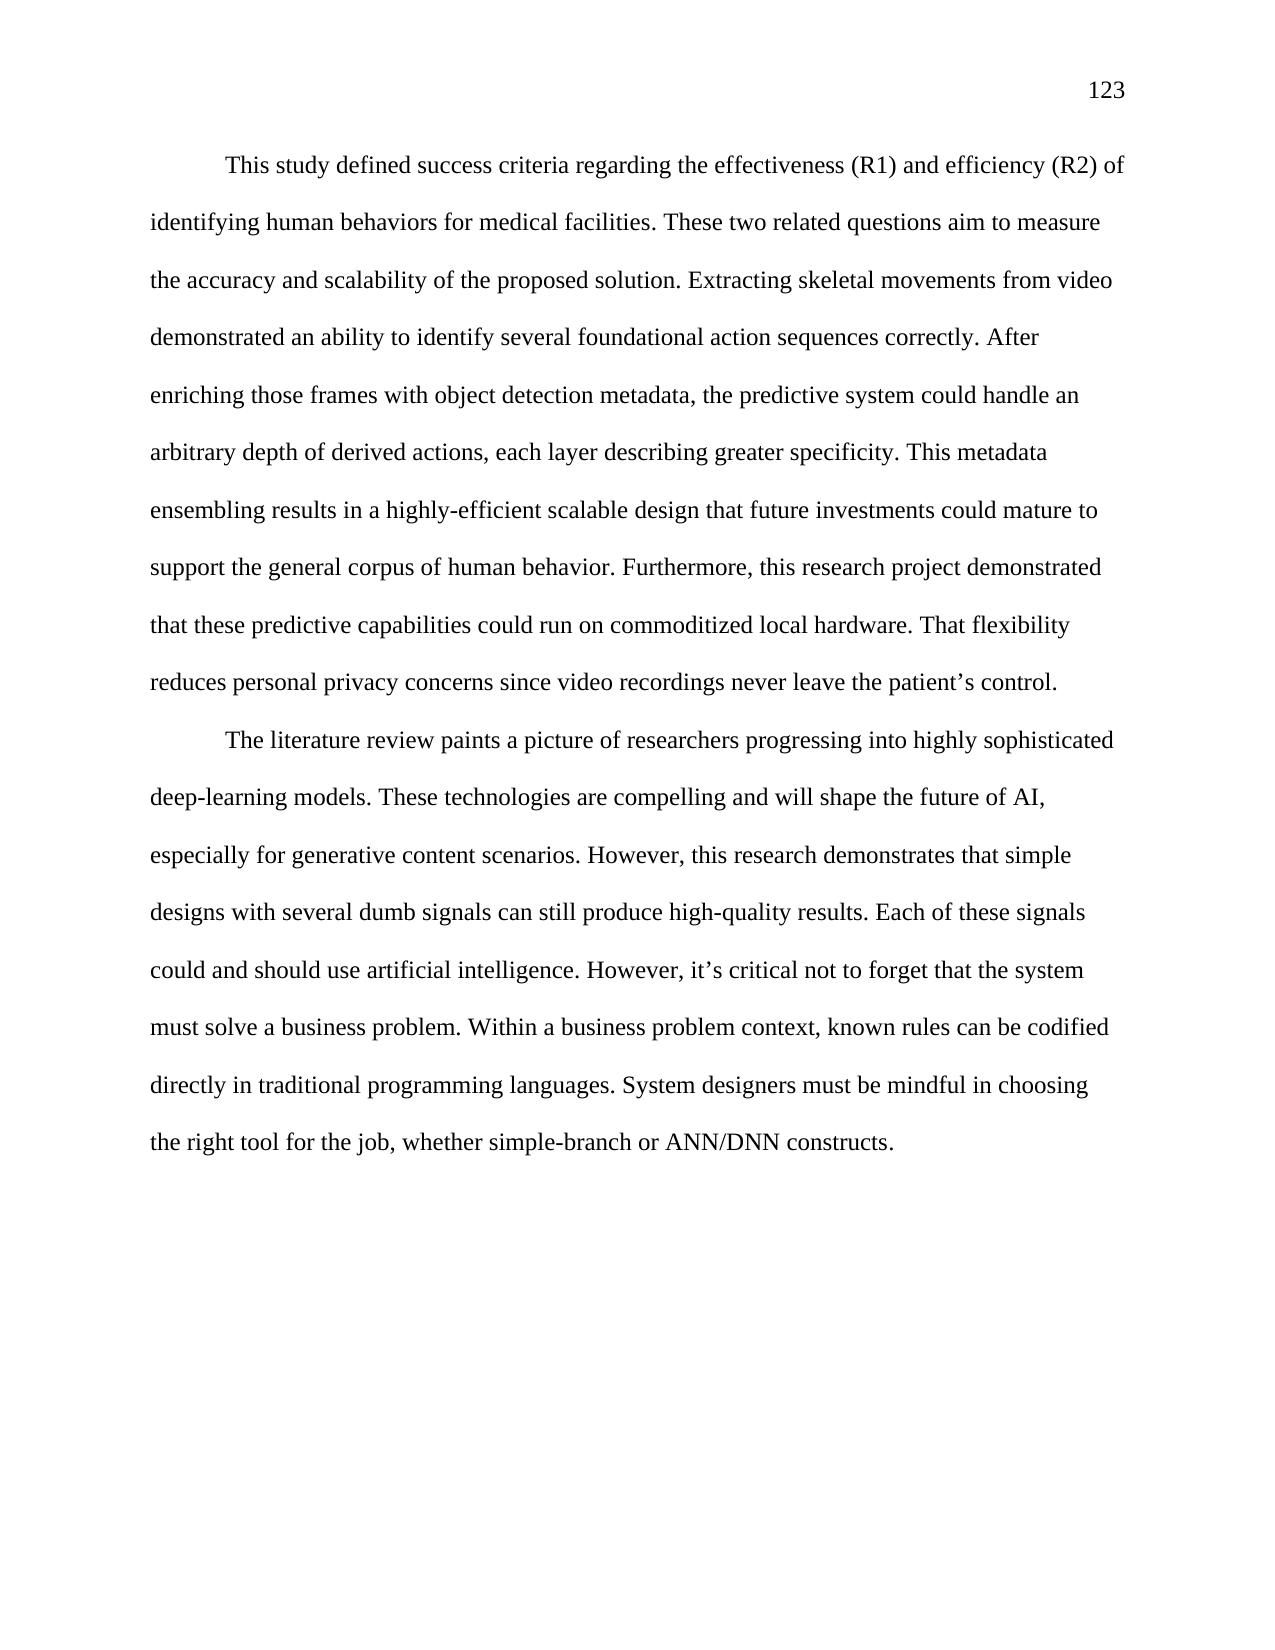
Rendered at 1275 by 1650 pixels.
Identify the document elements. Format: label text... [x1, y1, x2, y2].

text The literature review paints a picture of researchers progressing into highly sophisticated deep-learning models. These technologies are compelling and will shape the future of AI, especially for generative content scenarios. However, this research demonstrates that simple designs with several dumb signals can still produce high-quality results. Each of these signals could and should use artificial intelligence. However, it’s critical not to forget that the system must solve a business problem. Within a business problem context, known rules can be codified directly in traditional programming languages. System designers must be mindful in choosing the right tool for the job, whether simple-branch or ANN/DNN constructs. [150, 725, 1125, 1156]
text This study defined success criteria regarding the effectiveness (R1) and efficiency (R2) of identifying human behaviors for medical facilities. These two related questions aim to measure the accuracy and scalability of the proposed solution. Extracting skeletal movements from video demonstrated an ability to identify several foundational action sequences correctly. After enriching those frames with object detection metadata, the predictive system could handle an arbitrary depth of derived actions, each layer describing greater specificity. This metadata ensembling results in a highly-efficient scalable design that future investments could mature to support the general corpus of human behavior. Furthermore, this research project demonstrated that these predictive capabilities could run on commoditized local hardware. That flexibility reduces personal privacy concerns since video recordings never leave the patient’s control. [150, 150, 1125, 696]
